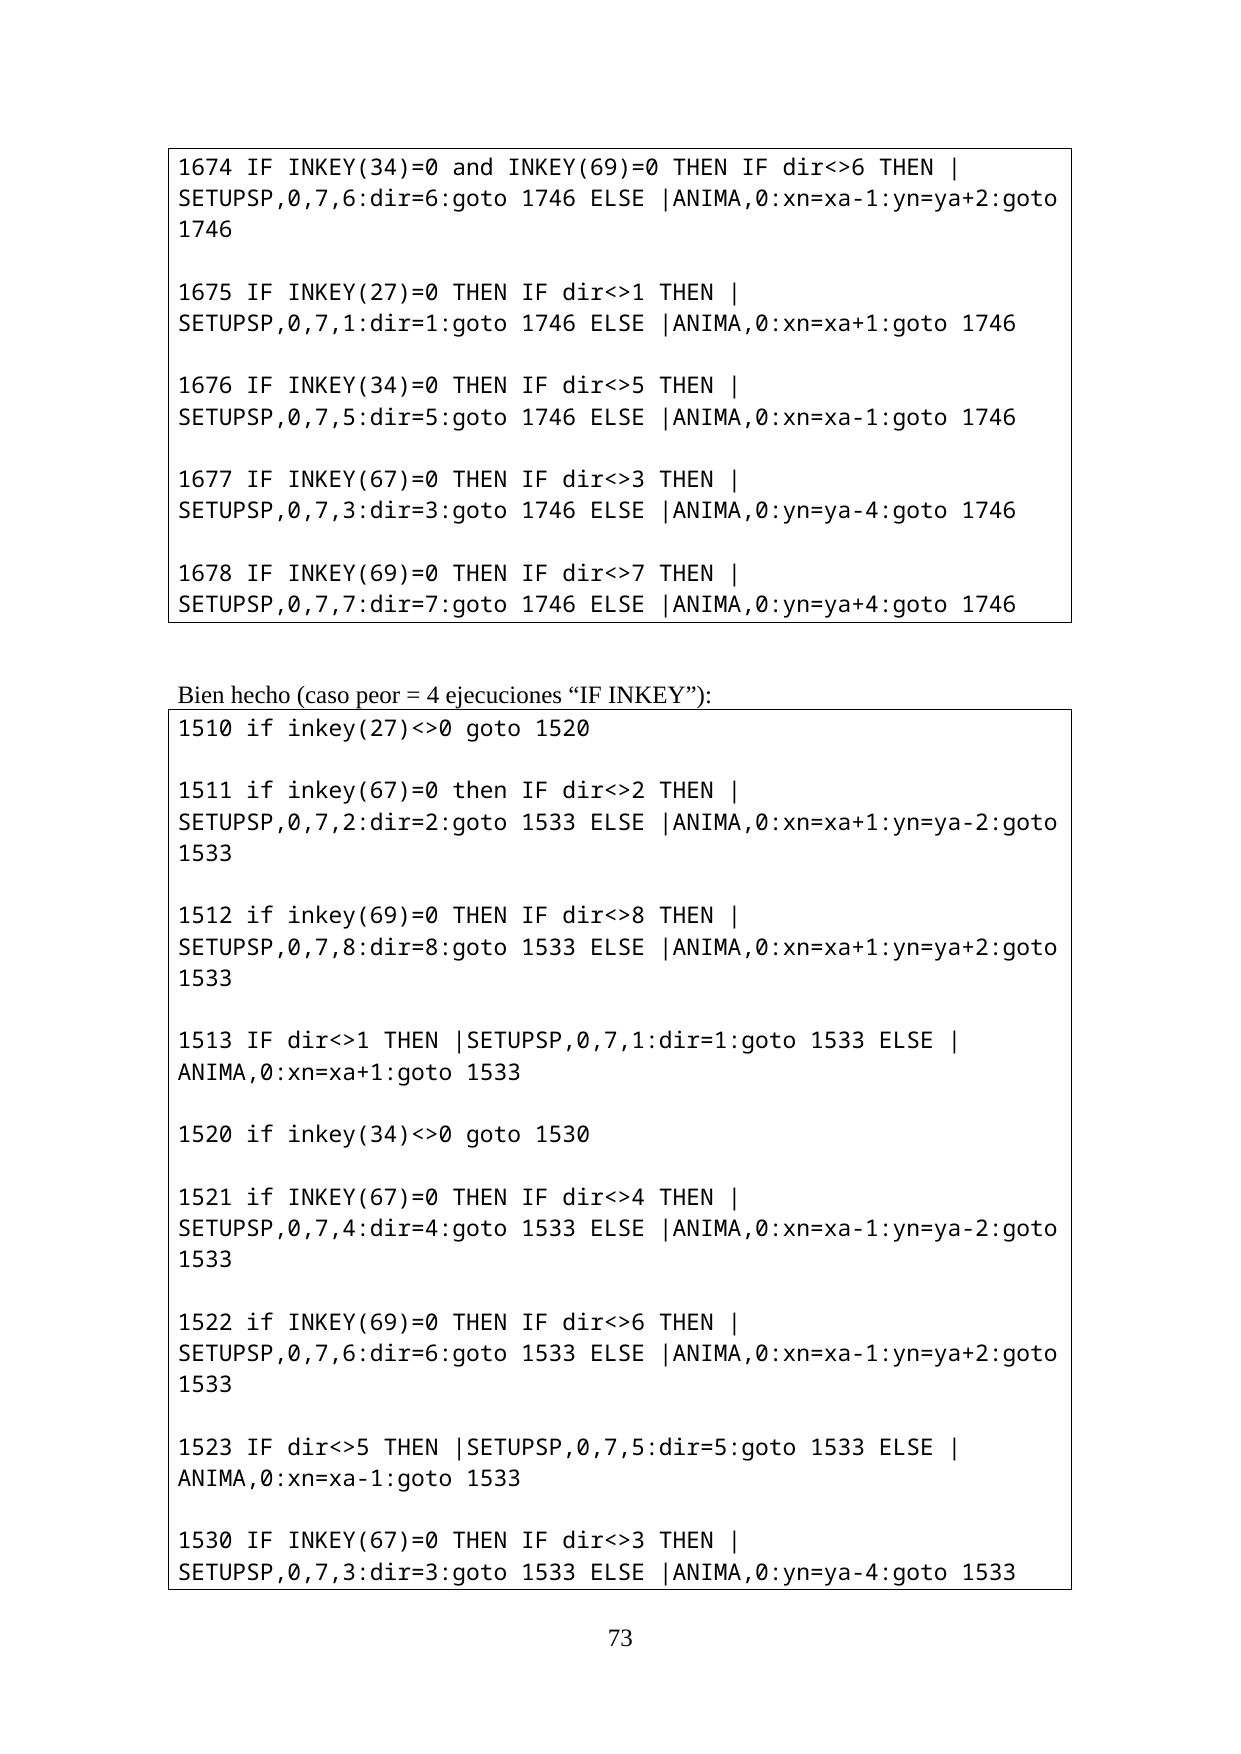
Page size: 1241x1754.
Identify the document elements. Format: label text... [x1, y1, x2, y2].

text Bien hecho (caso peor = 4 ejecuciones “IF INKEY”): [177, 680, 1063, 709]
text 1677 IF INKEY(67)=0 THEN IF dir<>3 THEN |SETUPSP,0,7,3:dir=3:goto 1746 ELSE |ANIMA,0:yn=ya-4:goto 1746 [177, 463, 1063, 526]
text 1530 IF INKEY(67)=0 THEN IF dir<>3 THEN |SETUPSP,0,7,3:dir=3:goto 1533 ELSE |ANIMA,0:yn=ya-4:goto 1533 [169, 1521, 1071, 1589]
text 1520 if inkey(34)<>0 goto 1530 [177, 1118, 1063, 1149]
text 1513 IF dir<>1 THEN |SETUPSP,0,7,1:dir=1:goto 1533 ELSE |ANIMA,0:xn=xa+1:goto 1533 [177, 1024, 1063, 1087]
text 1511 if inkey(67)=0 then IF dir<>2 THEN |SETUPSP,0,7,2:dir=2:goto 1533 ELSE |ANIMA,0:xn=xa+1:yn=ya-2:goto 1533 [177, 774, 1063, 868]
text 1512 if inkey(69)=0 THEN IF dir<>8 THEN |SETUPSP,0,7,8:dir=8:goto 1533 ELSE |ANIMA,0:xn=xa+1:yn=ya+2:goto 1533 [177, 899, 1063, 993]
text 1678 IF INKEY(69)=0 THEN IF dir<>7 THEN |SETUPSP,0,7,7:dir=7:goto 1746 ELSE |ANIMA,0:yn=ya+4:goto 1746 [169, 554, 1071, 622]
text 1675 IF INKEY(27)=0 THEN IF dir<>1 THEN |SETUPSP,0,7,1:dir=1:goto 1746 ELSE |ANIMA,0:xn=xa+1:goto 1746 [177, 276, 1063, 338]
text 1523 IF dir<>5 THEN |SETUPSP,0,7,5:dir=5:goto 1533 ELSE |ANIMA,0:xn=xa-1:goto 1533 [177, 1431, 1063, 1493]
text 1676 IF INKEY(34)=0 THEN IF dir<>5 THEN |SETUPSP,0,7,5:dir=5:goto 1746 ELSE |ANIMA,0:xn=xa-1:goto 1746 [177, 369, 1063, 432]
text 1510 if inkey(27)<>0 goto 1520 [169, 710, 1071, 743]
text 1521 if INKEY(67)=0 THEN IF dir<>4 THEN |SETUPSP,0,7,4:dir=4:goto 1533 ELSE |ANIMA,0:xn=xa-1:yn=ya-2:goto 1533 [177, 1181, 1063, 1274]
text 1674 IF INKEY(34)=0 and INKEY(69)=0 THEN IF dir<>6 THEN |SETUPSP,0,7,6:dir=6:goto 1746 ELSE |ANIMA,0:xn=xa-1:yn=ya+2:goto 1746 [169, 149, 1071, 244]
text 1522 if INKEY(69)=0 THEN IF dir<>6 THEN |SETUPSP,0,7,6:dir=6:goto 1533 ELSE |ANIMA,0:xn=xa-1:yn=ya+2:goto 1533 [177, 1306, 1063, 1399]
